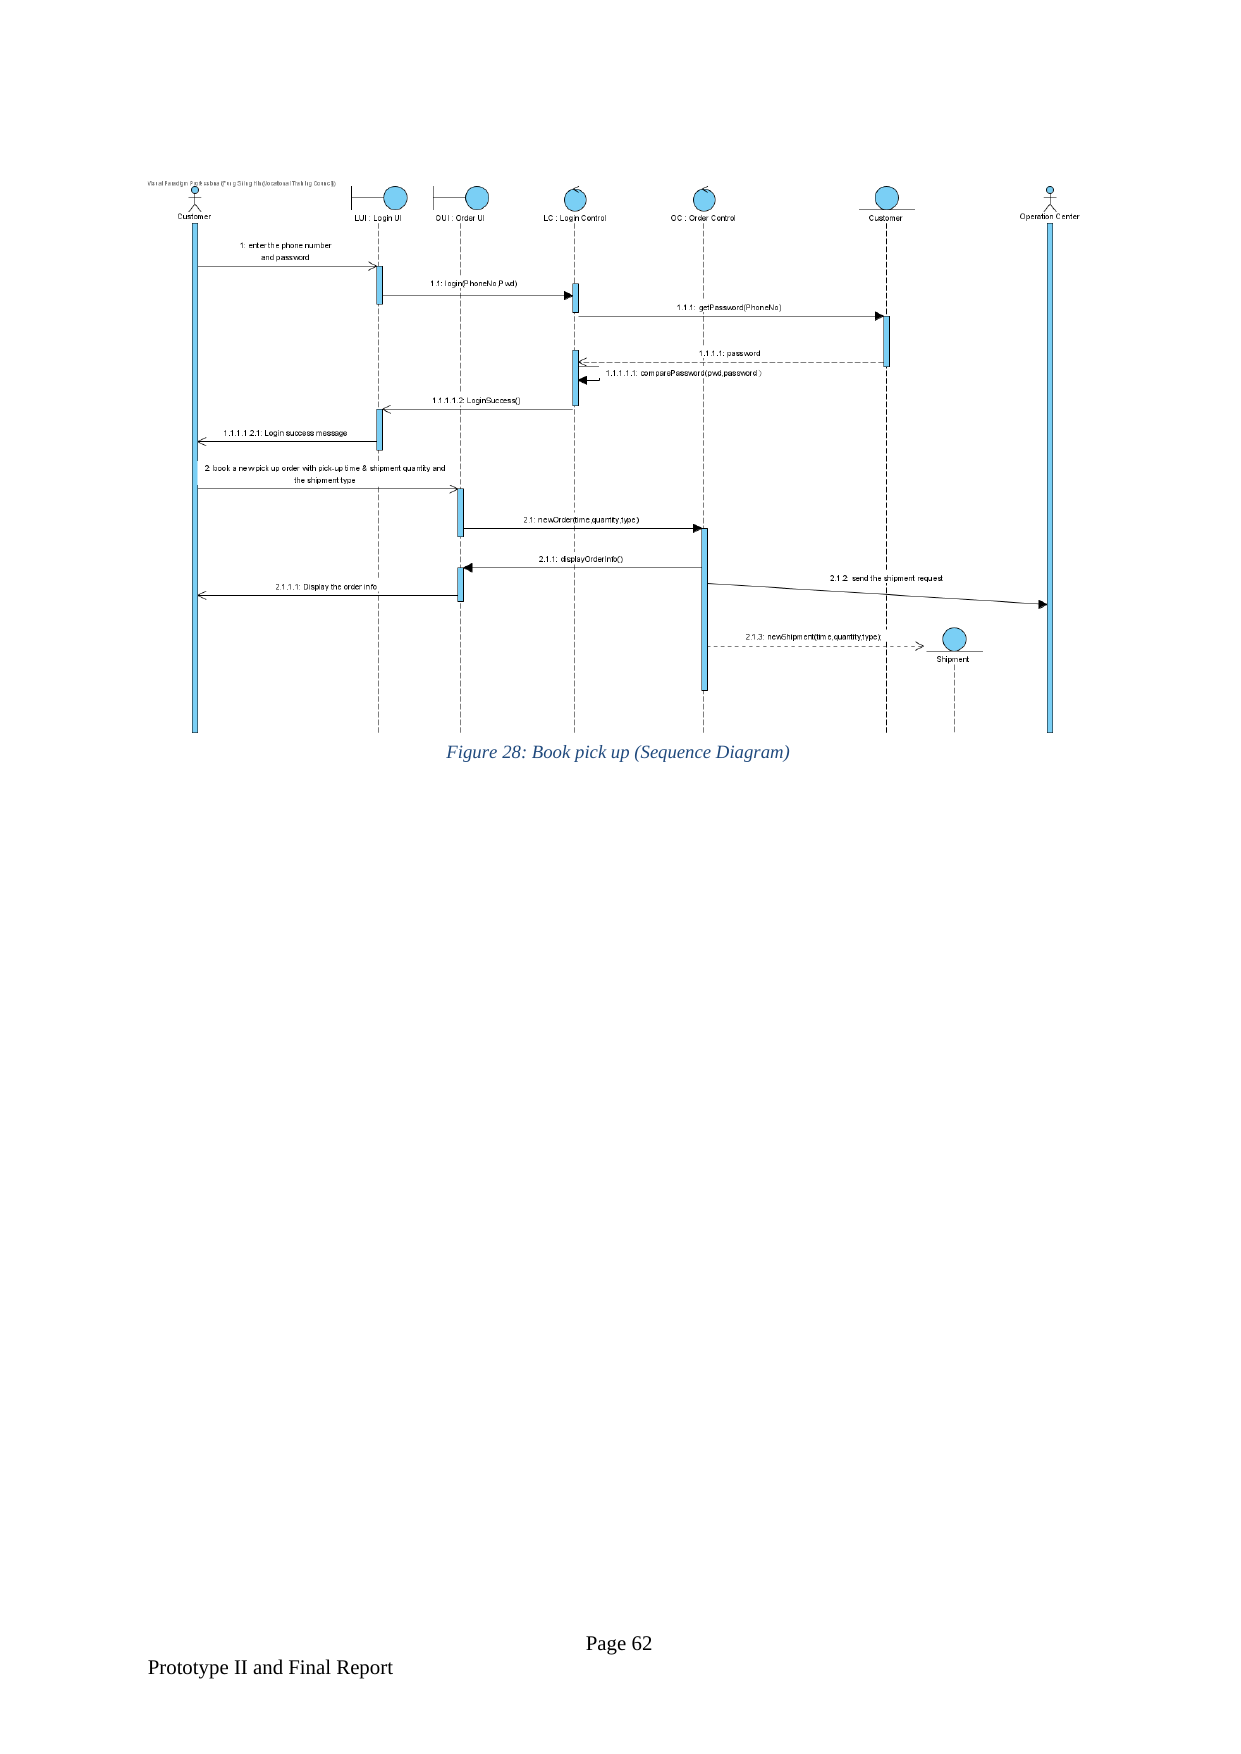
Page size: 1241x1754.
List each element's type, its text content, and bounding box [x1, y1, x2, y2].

picture [147, 178, 1090, 742]
